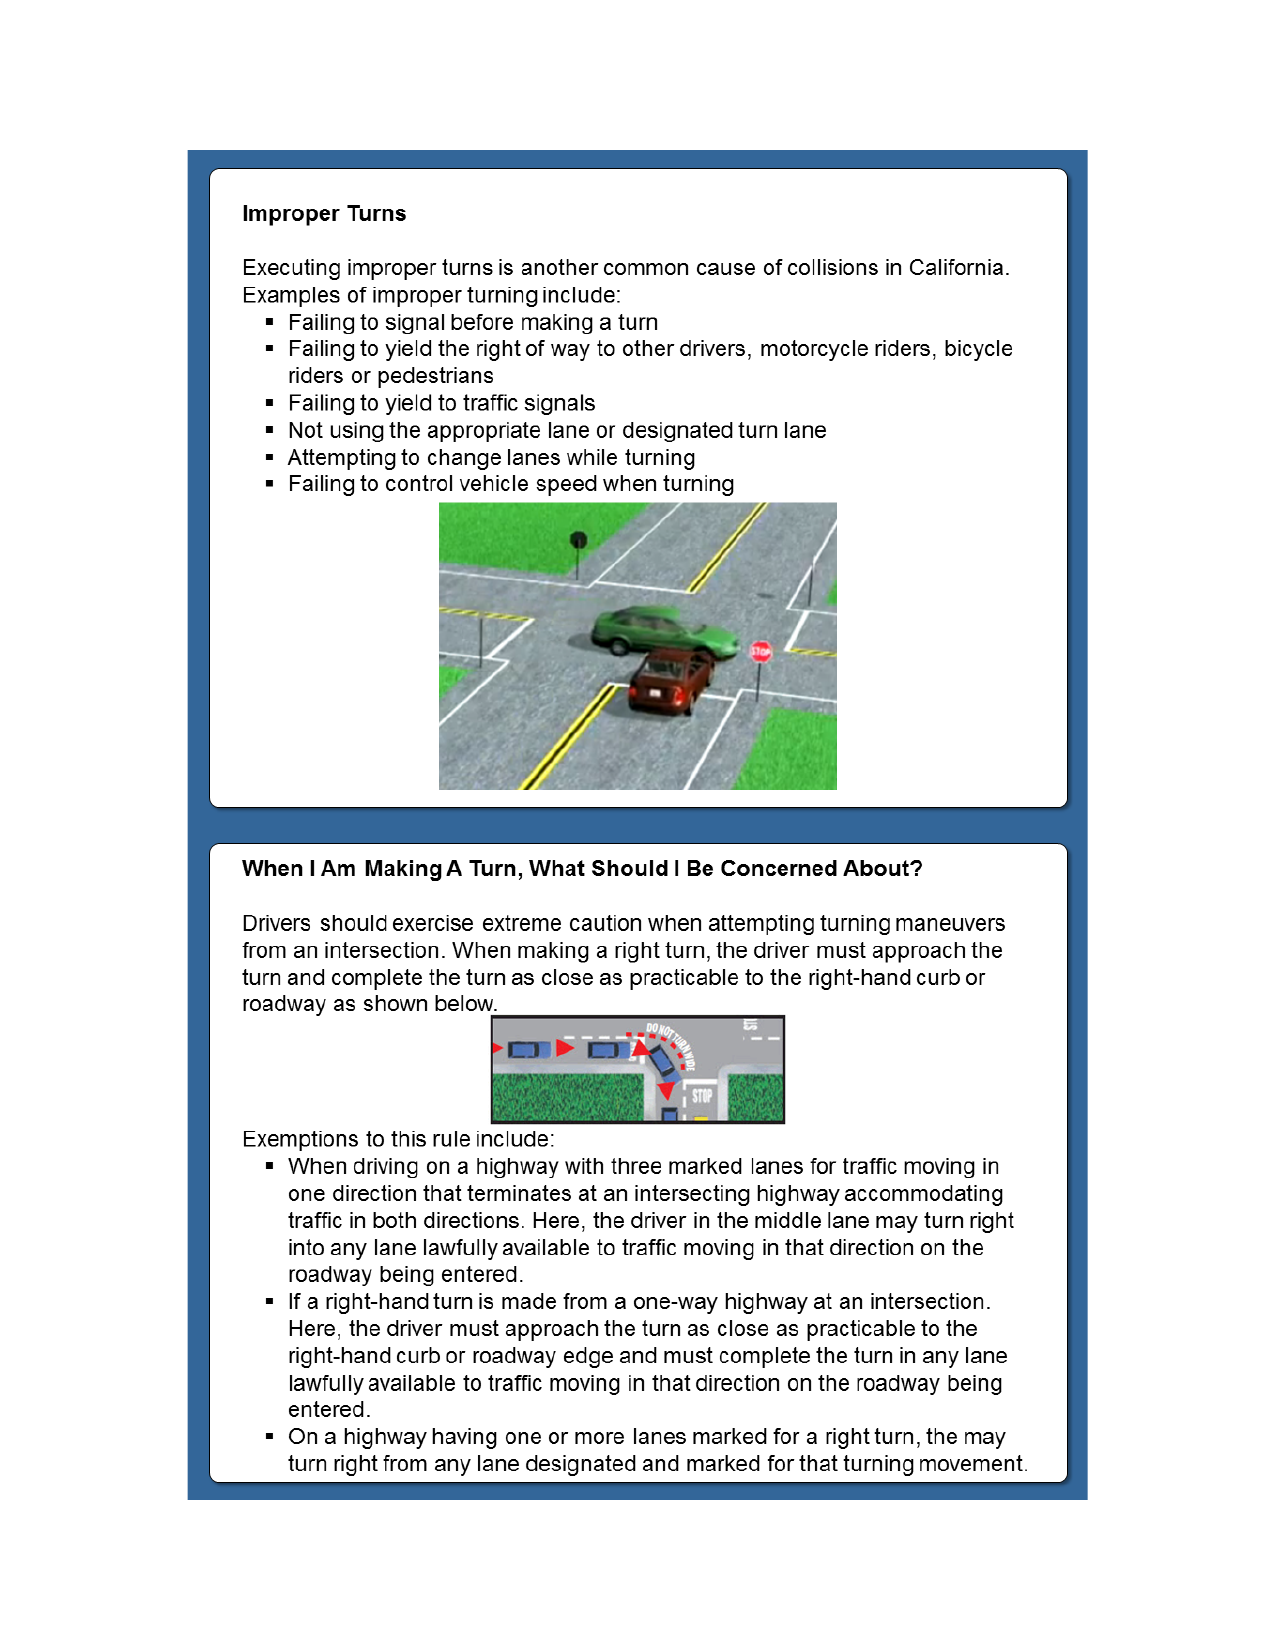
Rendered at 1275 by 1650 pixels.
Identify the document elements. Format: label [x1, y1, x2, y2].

picture [187, 150, 1088, 1500]
